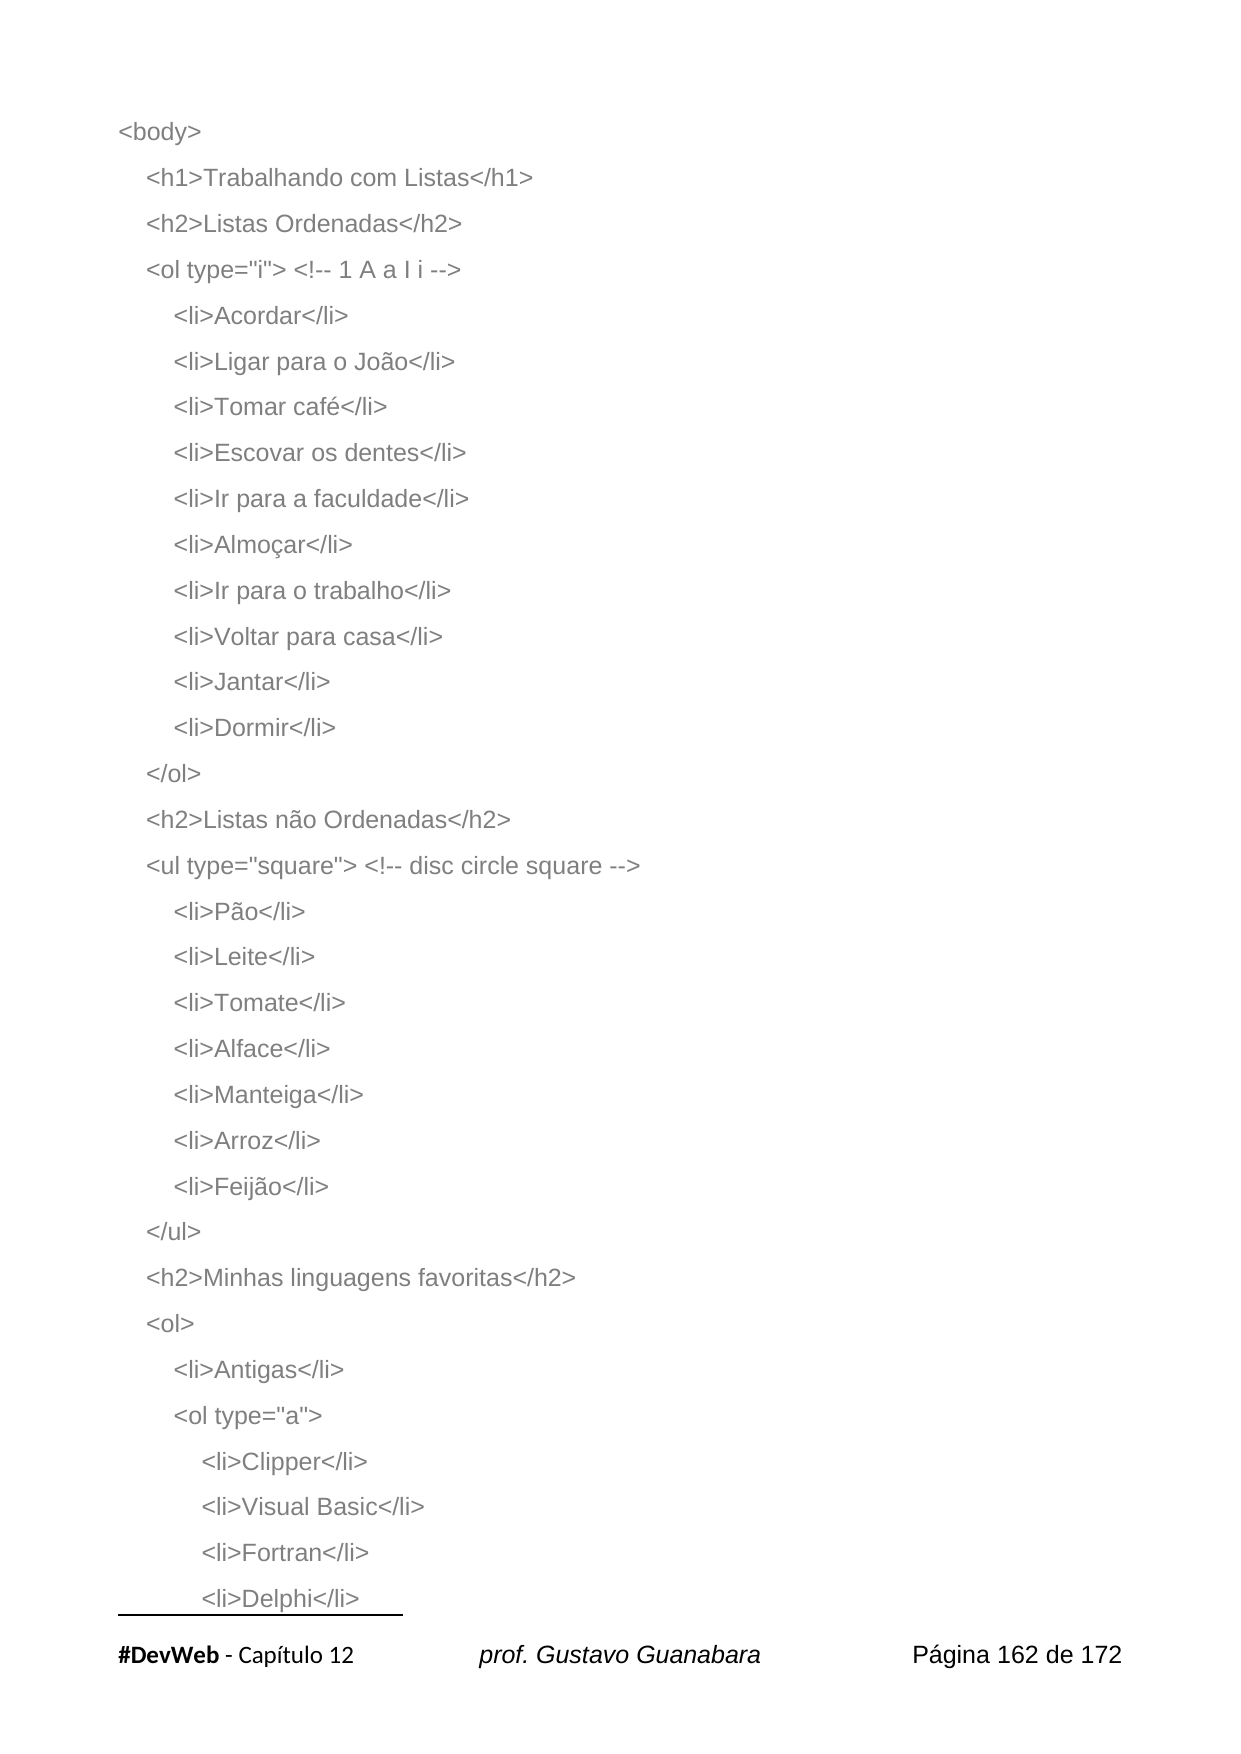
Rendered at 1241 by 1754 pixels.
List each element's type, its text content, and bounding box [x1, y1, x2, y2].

text <li>Fortran</li> [118, 1538, 1122, 1567]
text <li>Alface</li> [118, 1034, 1122, 1063]
text <li>Almoçar</li> [118, 530, 1122, 558]
text <li>Jantar</li> [118, 667, 1122, 696]
text <li>Tomar café</li> [118, 392, 1122, 421]
text <li>Clipper</li> [118, 1446, 1122, 1475]
text <h2>Listas não Ordenadas</h2> [118, 805, 1122, 833]
text <ol> [118, 1309, 1122, 1338]
text <li>Escovar os dentes</li> [118, 438, 1122, 467]
text <li>Pão</li> [118, 896, 1122, 925]
text <li>Tomate</li> [118, 988, 1122, 1017]
text <h2>Minhas linguagens favoritas</h2> [118, 1263, 1122, 1292]
text <body> [118, 117, 1122, 146]
text <li>Ir para o trabalho</li> [118, 576, 1122, 604]
text <li>Leite</li> [118, 942, 1122, 971]
text </ul> [118, 1217, 1122, 1246]
text <ul type="square"> <!-- disc circle square --> [118, 851, 1122, 879]
text <h2>Listas Ordenadas</h2> [118, 209, 1122, 238]
text <li>Visual Basic</li> [118, 1492, 1122, 1521]
text <ol type="a"> [118, 1401, 1122, 1429]
text <li>Dormir</li> [118, 713, 1122, 742]
text <li>Voltar para casa</li> [118, 621, 1122, 650]
text <li>Manteiga</li> [118, 1080, 1122, 1108]
text <li>Ligar para o João</li> [118, 346, 1122, 375]
text <li>Delphi</li> [118, 1584, 1122, 1613]
text <ol type="i"> <!-- 1 A a I i --> [118, 255, 1122, 283]
text <h1>Trabalhando com Listas</h1> [118, 163, 1122, 192]
text <li>Arroz</li> [118, 1126, 1122, 1154]
text <li>Antigas</li> [118, 1355, 1122, 1383]
text <li>Ir para a faculdade</li> [118, 484, 1122, 513]
text <li>Acordar</li> [118, 301, 1122, 329]
text <li>Feijão</li> [118, 1171, 1122, 1200]
text </ol> [118, 759, 1122, 788]
